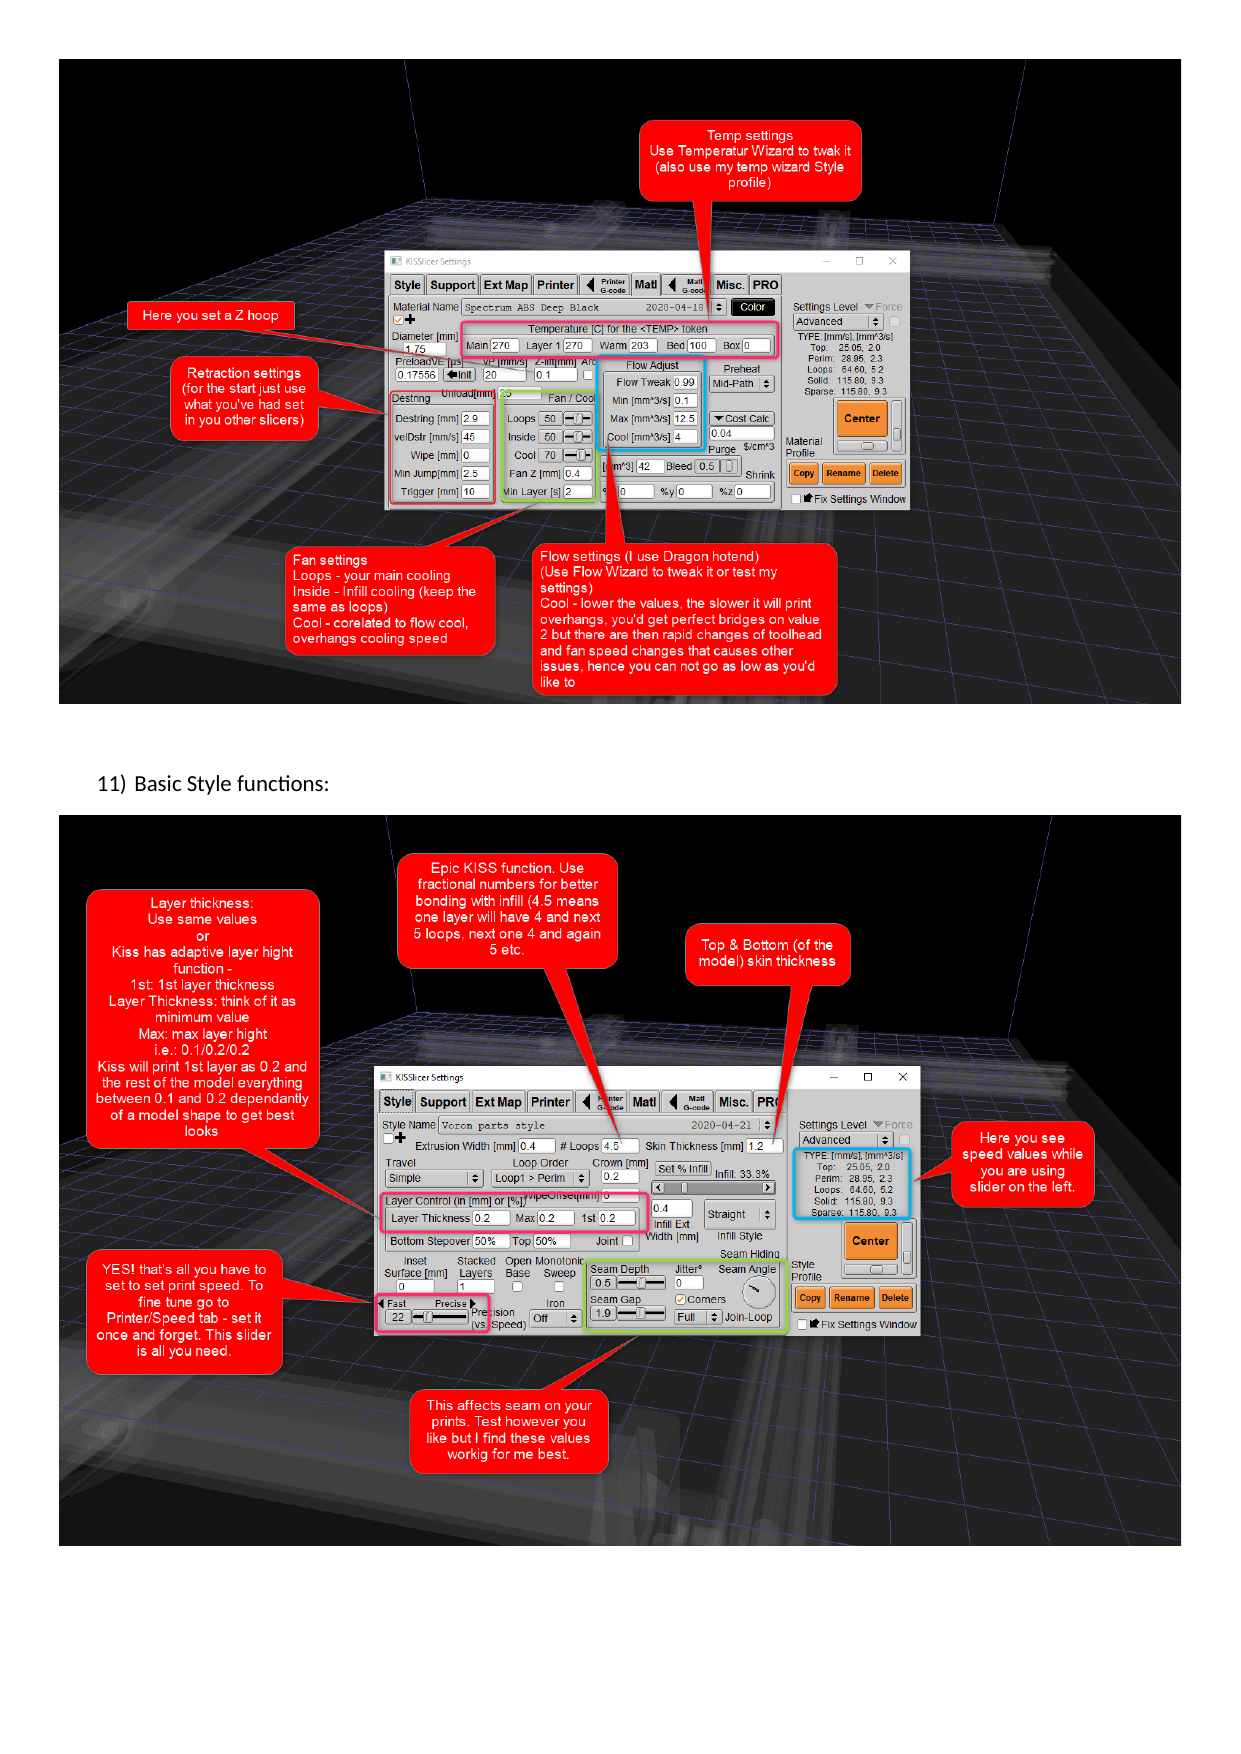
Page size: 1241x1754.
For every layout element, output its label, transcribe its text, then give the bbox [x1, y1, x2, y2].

picture [59, 59, 1182, 704]
list Basic Style functions: [97, 769, 1181, 797]
picture [59, 815, 1182, 1546]
